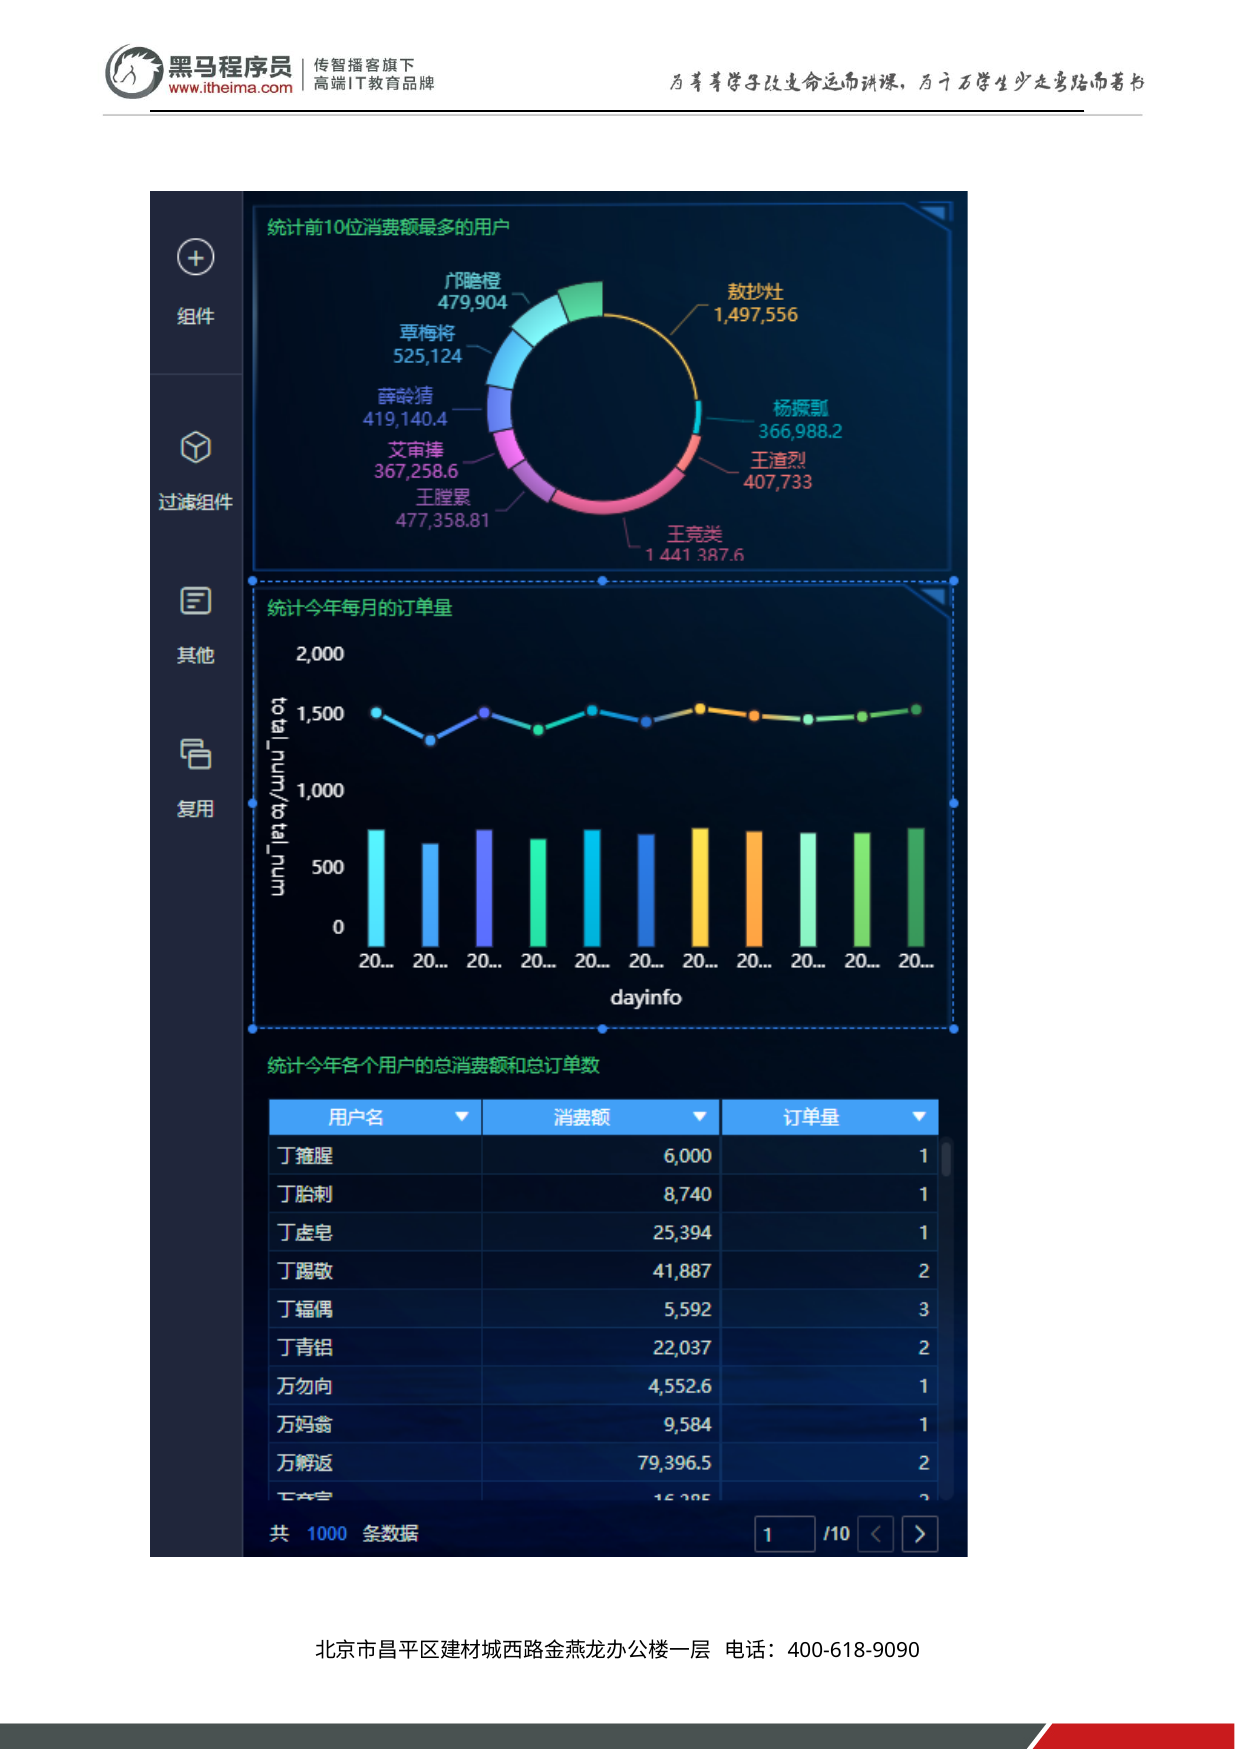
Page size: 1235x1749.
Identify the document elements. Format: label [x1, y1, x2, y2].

picture [0, 0, 1235, 123]
picture [0, 1664, 1235, 1749]
picture [150, 191, 968, 1557]
